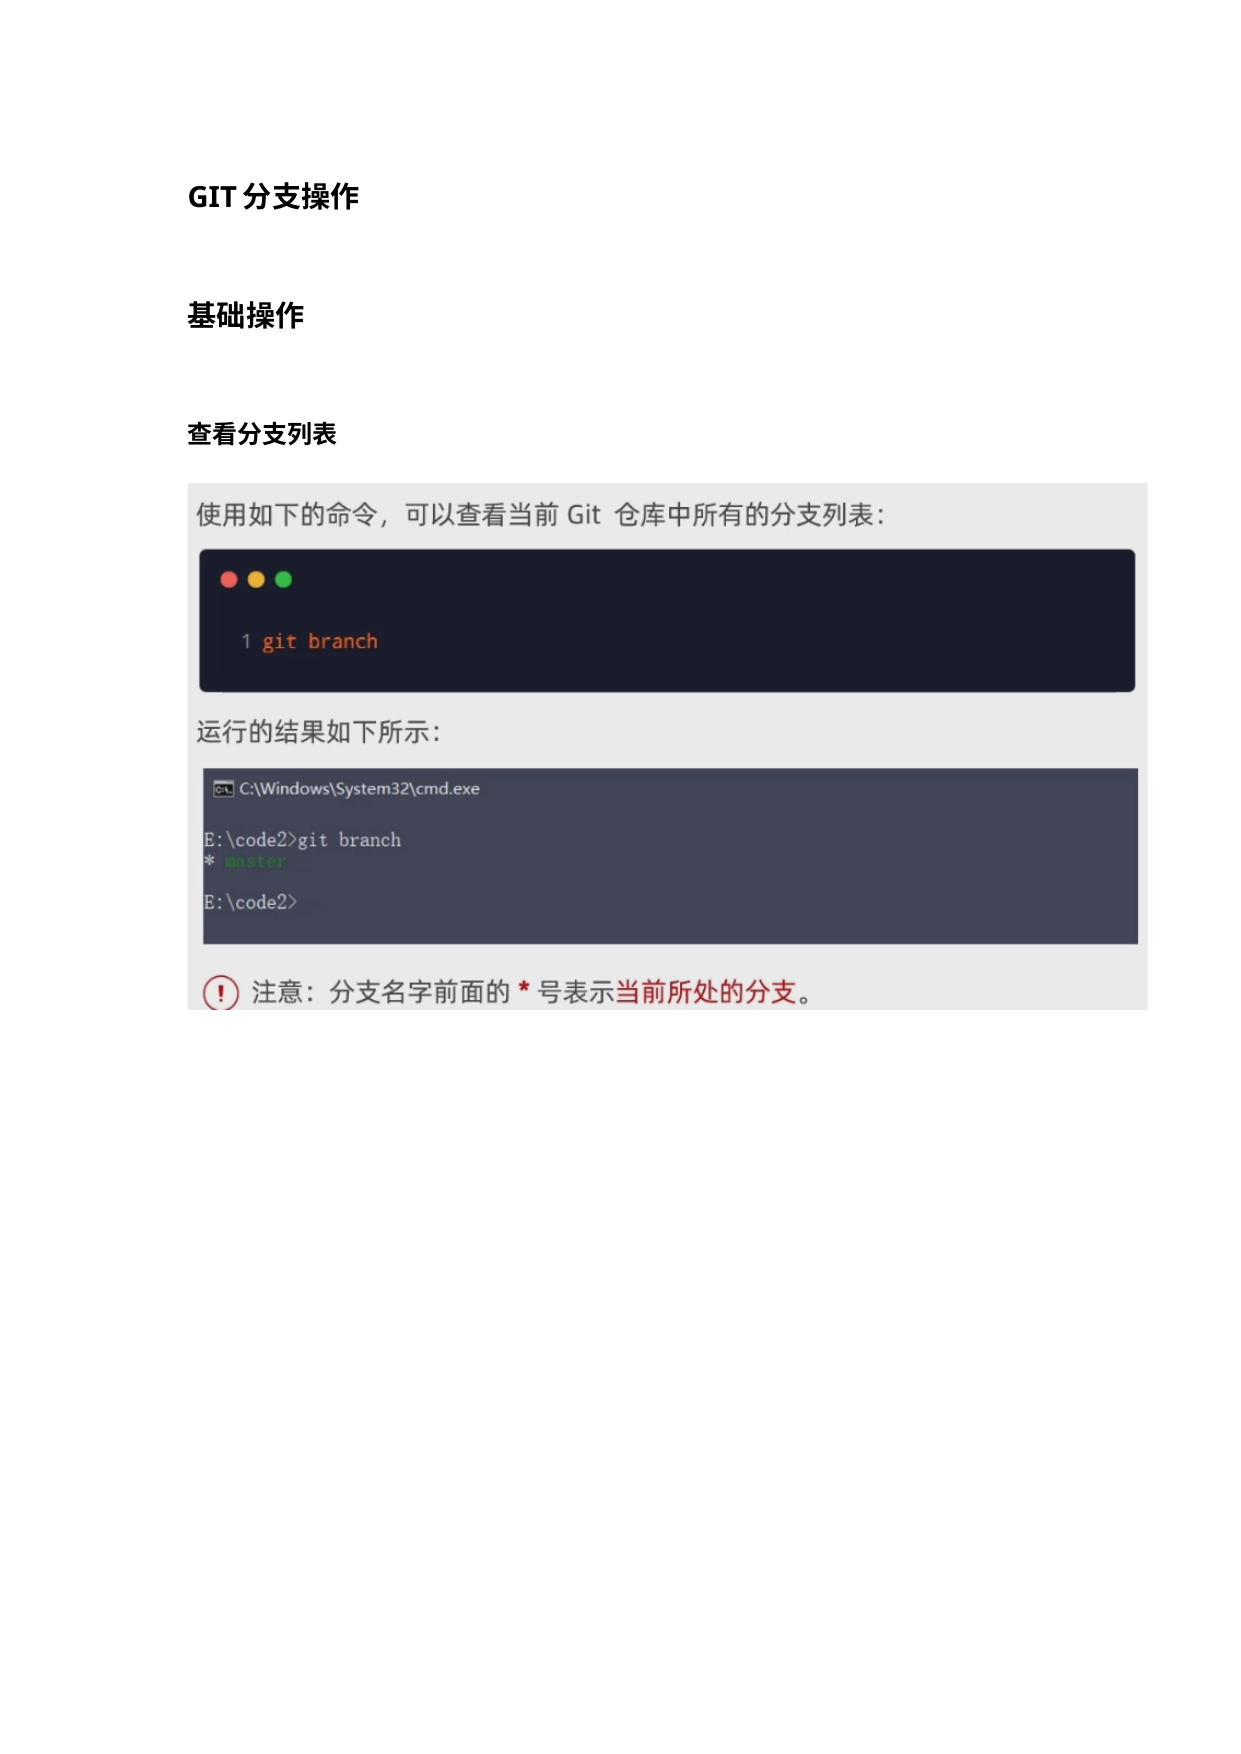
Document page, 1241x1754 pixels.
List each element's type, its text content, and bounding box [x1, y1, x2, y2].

picture [187, 483, 1148, 1010]
subtitle 查看分支列表 [187, 400, 1053, 465]
subtitle 基础操作 [187, 281, 1053, 346]
subtitle GIT分支操作 [187, 162, 1053, 227]
